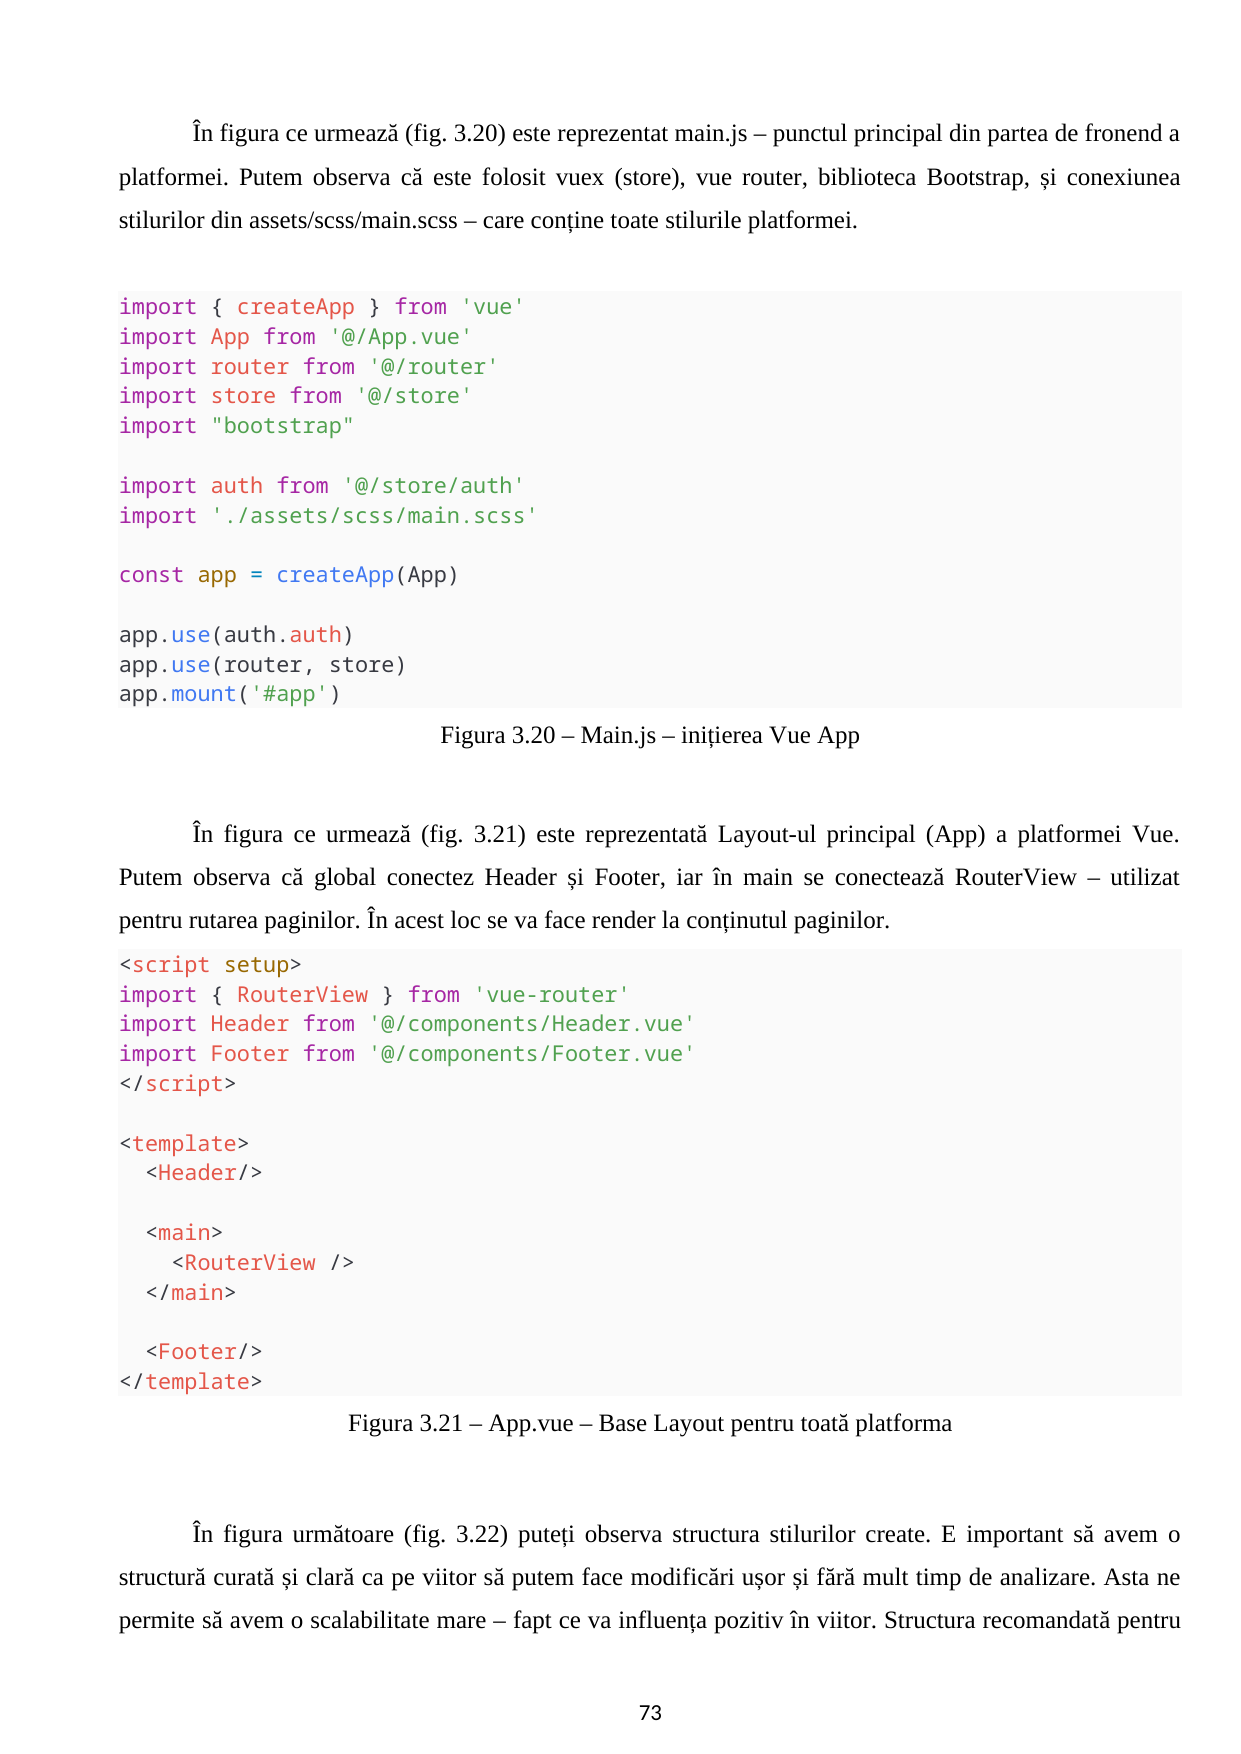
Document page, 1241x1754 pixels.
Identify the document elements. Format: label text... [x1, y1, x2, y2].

text import "bootstrap" [118, 410, 1182, 440]
text În figura ce urmează (fig. 3.20) este reprezentat main.js – punctul principal din partea de fronend a platformei. Putem observa că este folosit vuex (store), vue router, biblioteca Bootstrap, și conexiunea stilurilor din assets/scss/main.scss – care conține toate stilurile platformei. [118, 118, 1182, 233]
text <main> [118, 1217, 1182, 1247]
text </script> [118, 1068, 1182, 1098]
text import store from '@/store' [118, 380, 1182, 410]
text import auth from '@/store/auth' [118, 470, 1182, 499]
text <Header/> [118, 1157, 1182, 1187]
text <RouterView /> [118, 1247, 1182, 1276]
text import { RouterView } from 'vue-router' [118, 978, 1182, 1008]
text </template> [118, 1366, 1182, 1396]
text app.use(router, store) [118, 648, 1182, 678]
text Figura 3.20 – Main.js – inițierea Vue App [118, 721, 1182, 749]
text <script setup> [118, 949, 1182, 978]
text import router from '@/router' [118, 351, 1182, 380]
text <Footer/> [118, 1336, 1182, 1366]
text app.use(auth.auth) [118, 619, 1182, 648]
text import Footer from '@/components/Footer.vue' [118, 1038, 1182, 1068]
text Figura 3.21 – App.vue – Base Layout pentru toată platforma [118, 1408, 1182, 1437]
text const app = createApp(App) [118, 559, 1182, 589]
text În figura ce urmează (fig. 3.21) este reprezentată Layout-ul principal (App) a platformei Vue. Putem observa că global conectez Header și Footer, iar în main se conectează RouterView – utilizat pentru rutarea paginilor. În acest loc se va face render la conținutul paginilor. [118, 819, 1182, 934]
text import { createApp } from 'vue' [118, 291, 1182, 321]
text import Header from '@/components/Header.vue' [118, 1008, 1182, 1038]
text app.mount('#app') [118, 678, 1182, 708]
text import './assets/scss/main.scss' [118, 499, 1182, 529]
text </main> [118, 1276, 1182, 1306]
text <template> [118, 1127, 1182, 1157]
text import App from '@/App.vue' [118, 321, 1182, 351]
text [118, 1519, 1182, 1634]
